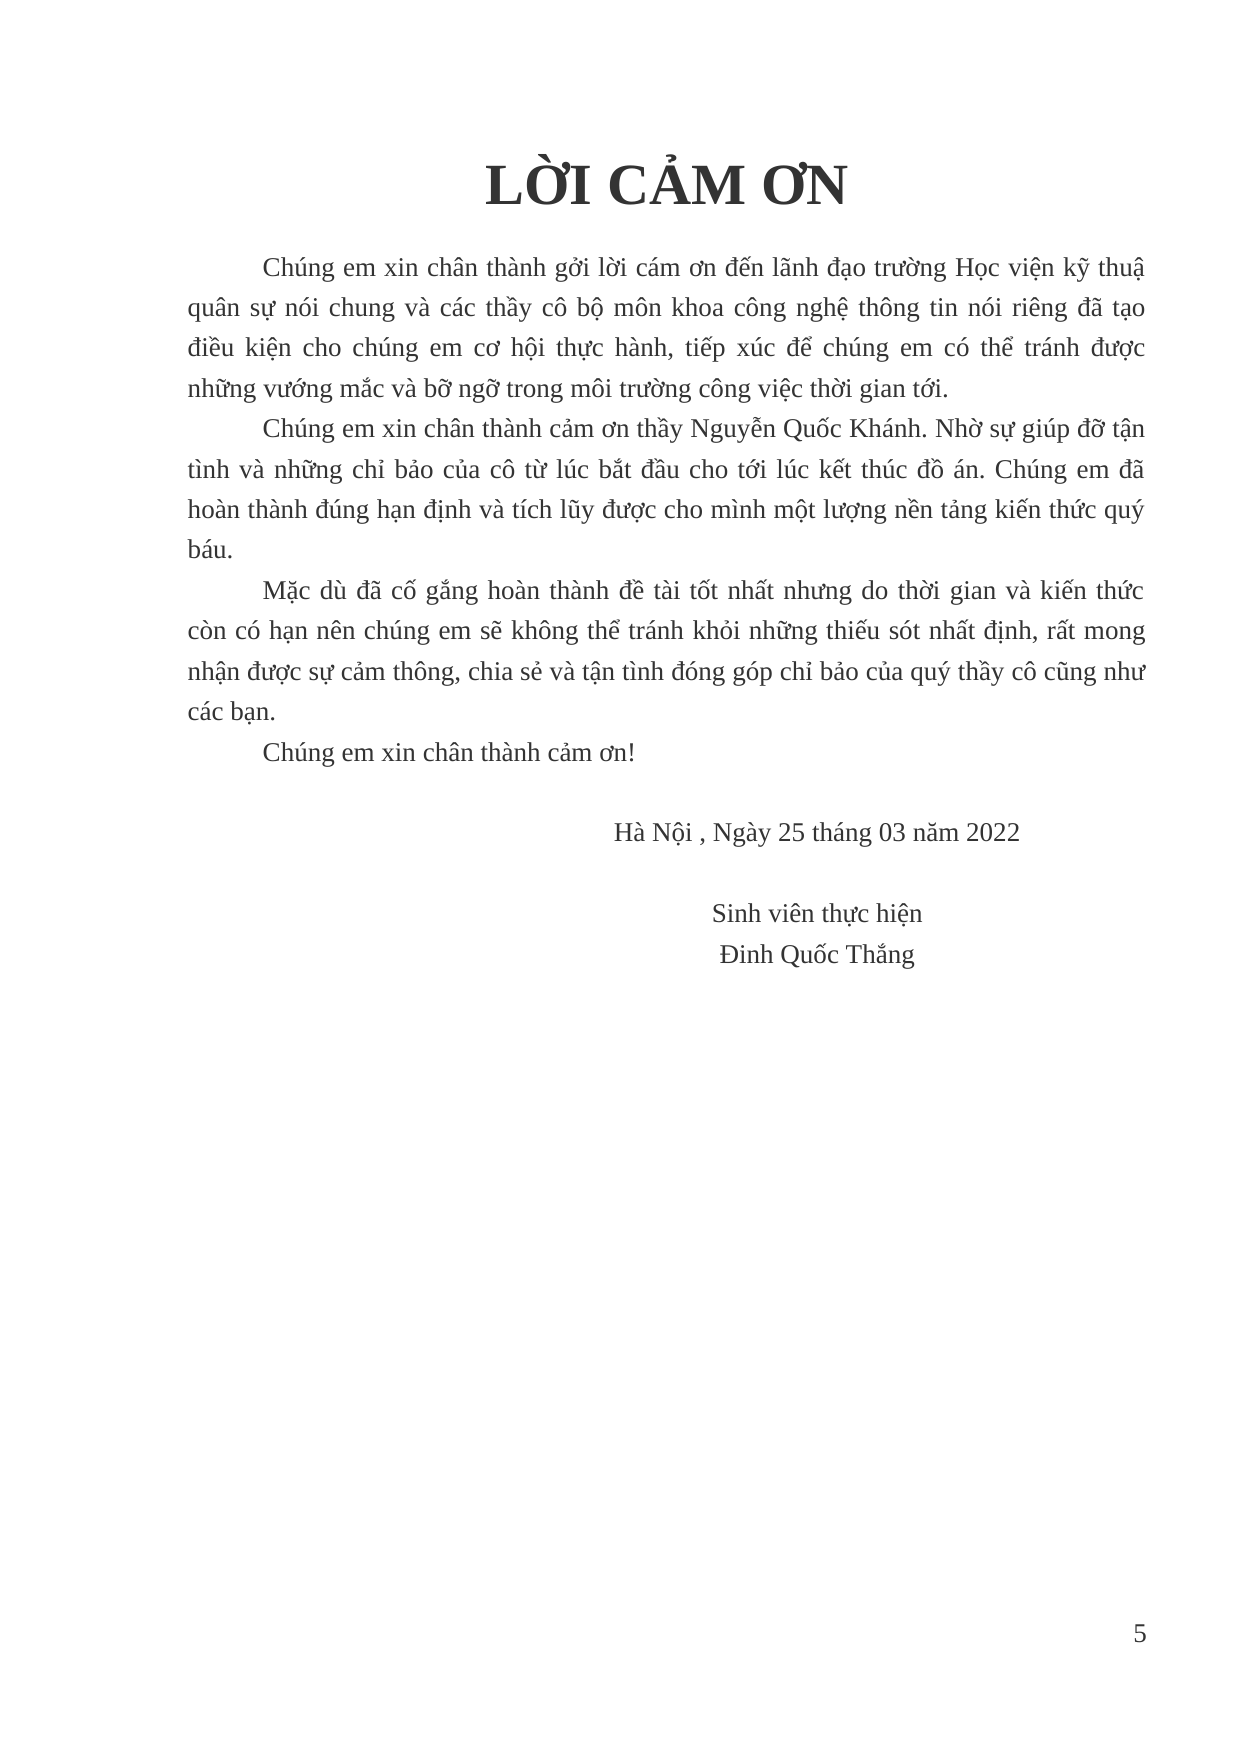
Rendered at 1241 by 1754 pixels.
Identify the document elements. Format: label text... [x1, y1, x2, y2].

text Chúng em xin chân thành gởi lời cám ơn đến lãnh đạo trường Học viện kỹ thuậ quân sự nói chung và các thầy cô bộ môn khoa công nghệ thông tin nói riêng đã tạo điều kiện cho chúng em cơ hội thực hành, tiếp xúc để chúng em có thể tránh được những vướng mắc và bỡ ngỡ trong môi trường công việc thời gian tới. [187, 251, 1146, 403]
text LỜI CẢM ƠN [187, 150, 1146, 217]
text Chúng em xin chân thành cảm ơn! [187, 736, 1146, 767]
text Đinh Quốc Thắng [412, 938, 1146, 969]
text Sinh viên thực hiện [412, 897, 1146, 928]
text Chúng em xin chân thành cảm ơn thầy Nguyễn Quốc Khánh. Nhờ sự giúp đỡ tận tình và những chỉ bảo của cô từ lúc bắt đầu cho tới lúc kết thúc đồ án. Chúng em đã hoàn thành đúng hạn định và tích lũy được cho mình một lượng nền tảng kiến thức quý báu. [187, 412, 1146, 565]
text Mặc dù đã cố gắng hoàn thành đề tài tốt nhất nhưng do thời gian và kiến thức còn có hạn nên chúng em sẽ không thể tránh khỏi những thiếu sót nhất định, rất mong nhận được sự cảm thông, chia sẻ và tận tình đóng góp chỉ bảo của quý thầy cô cũng như các bạn. [187, 574, 1146, 726]
text Hà Nội , Ngày 25 tháng 03 năm 2022 [412, 816, 1146, 848]
